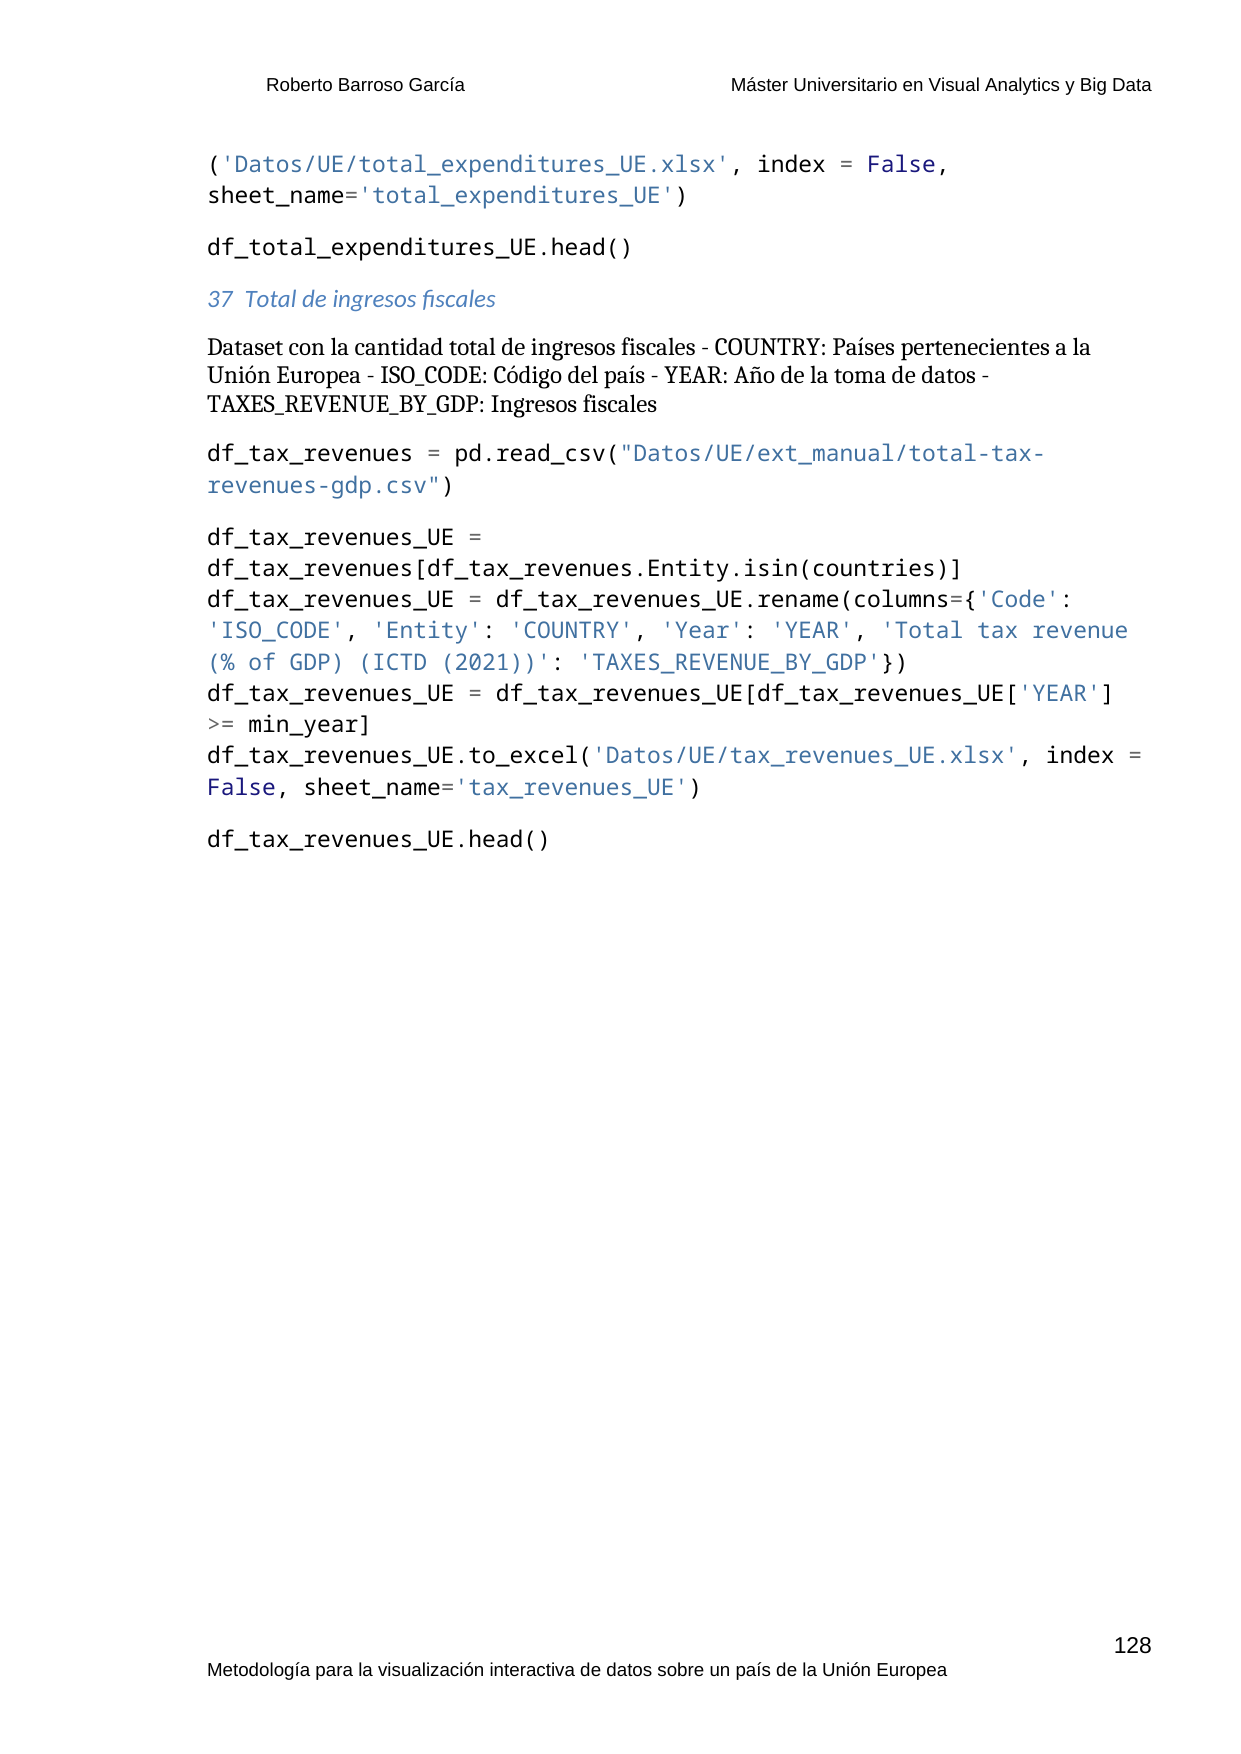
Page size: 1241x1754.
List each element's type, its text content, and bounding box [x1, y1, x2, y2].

text df_total_expenditures_UE.head() [207, 231, 1152, 262]
text df_tax_revenues_UE.head() [207, 823, 1152, 854]
text Dataset con la cantidad total de ingresos fiscales - COUNTRY: Países pertenecientes a la Unión Europea - ISO_CODE: Código del país - YEAR: Año de la toma de datos - TAXES_REVENUE_BY_GDP: Ingresos fiscales [207, 332, 1152, 419]
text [207, 148, 1152, 210]
list Total de ingresos fiscales [207, 283, 1152, 314]
text df_tax_revenues_UE = df_tax_revenues[df_tax_revenues.Entity.isin(countries)] df_tax_revenues_UE = df_tax_revenues_UE.rename(columns={'Code': 'ISO_CODE', 'Entity': 'COUNTRY', 'Year': 'YEAR', 'Total tax revenue (% of GDP) (ICTD (2021))': 'TAXES_REVENUE_BY_GDP'}) df_tax_revenues_UE = df_tax_revenues_UE[df_tax_revenues_UE['YEAR'] >= min_year] df_tax_revenues_UE.to_excel('Datos/UE/tax_revenues_UE.xlsx', index = False, sheet_name='tax_revenues_UE') [207, 521, 1152, 802]
text df_tax_revenues = pd.read_csv("Datos/UE/ext_manual/total-tax-revenues-gdp.csv") [207, 437, 1152, 500]
